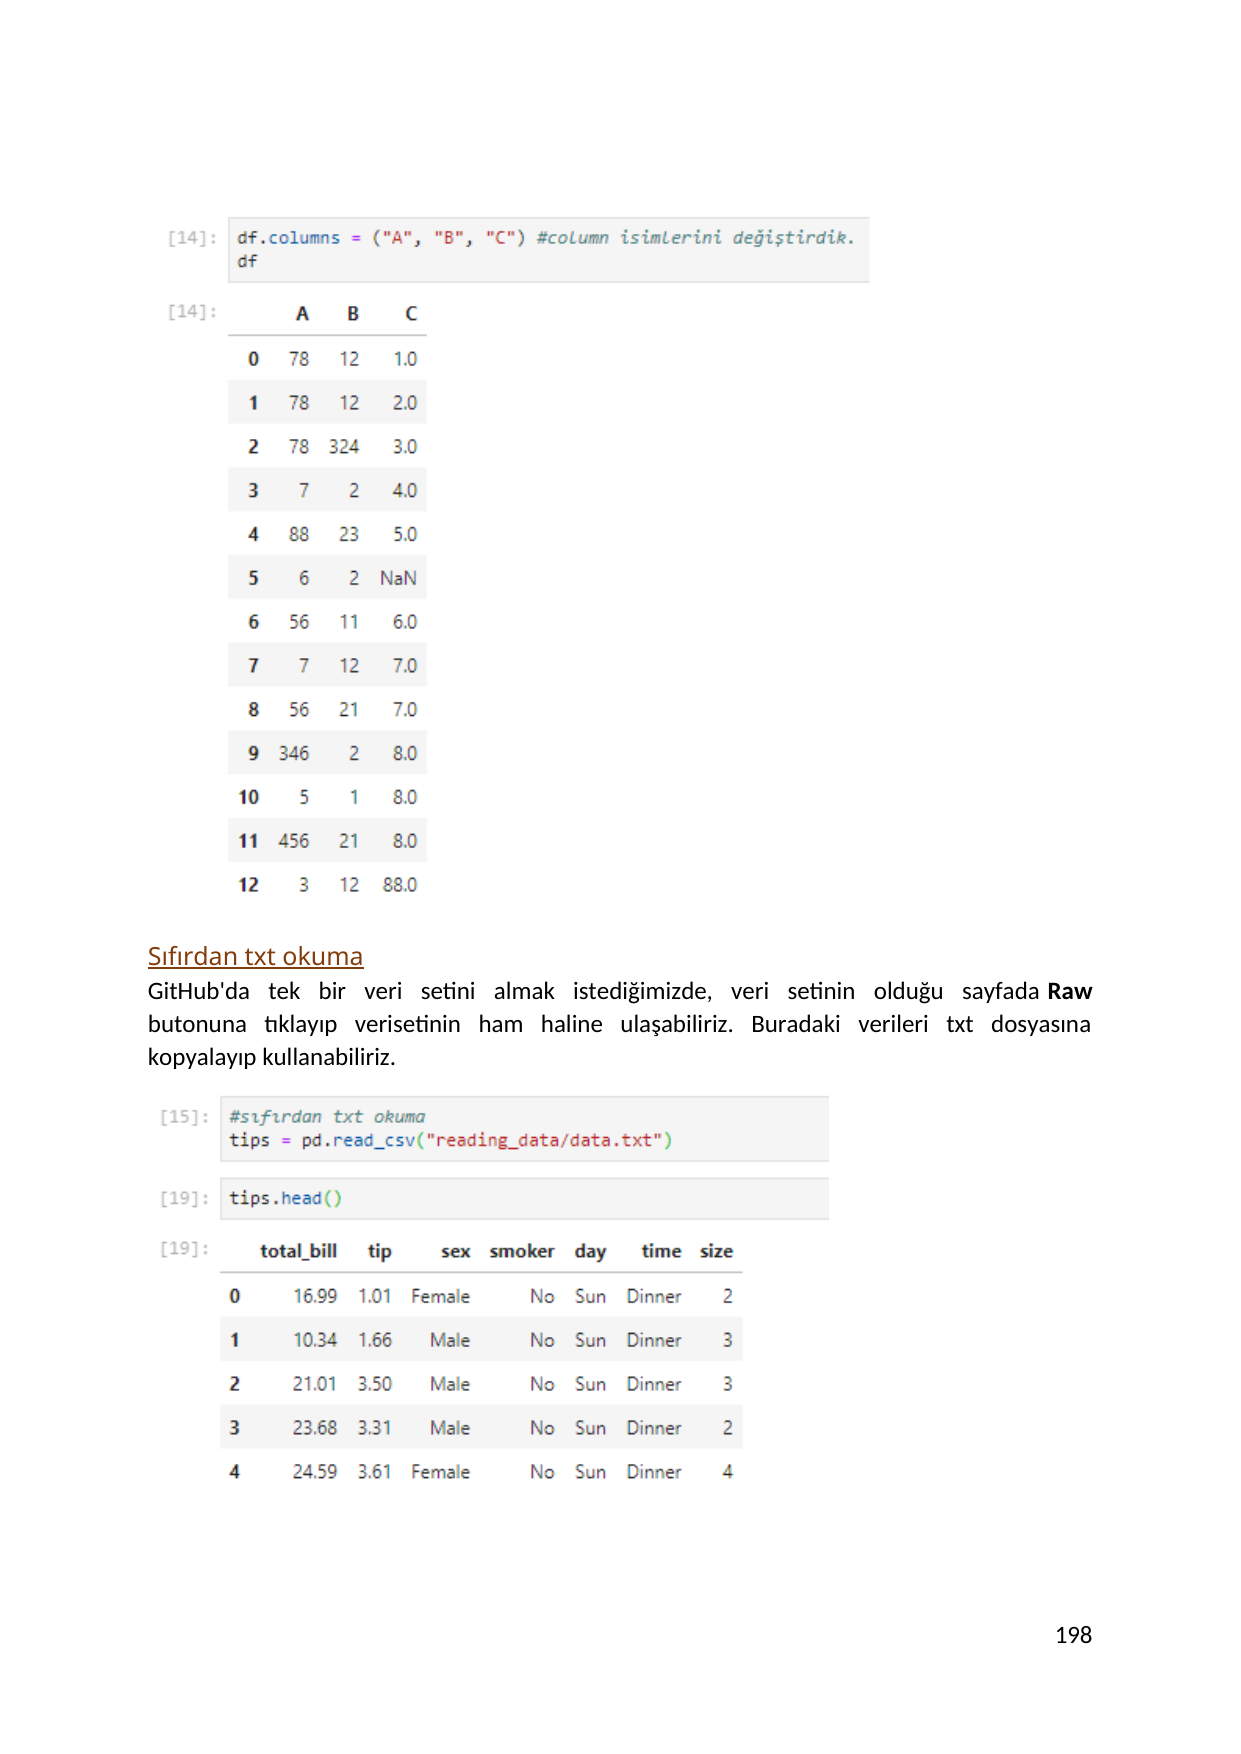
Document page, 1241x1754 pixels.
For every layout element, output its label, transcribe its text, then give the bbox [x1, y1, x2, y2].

picture [147, 197, 870, 920]
text GitHub'da tek bir veri setini almak istediğimizde, veri setinin olduğu sayfada Raw butonuna tıklayıp verisetinin ham haline ulaşabiliriz. Buradaki verileri txt dosyasına kopyalayıp kullanabiliriz. [148, 975, 1092, 1071]
subtitle Sıfırdan txt okuma [148, 938, 1092, 972]
picture [147, 1090, 829, 1510]
